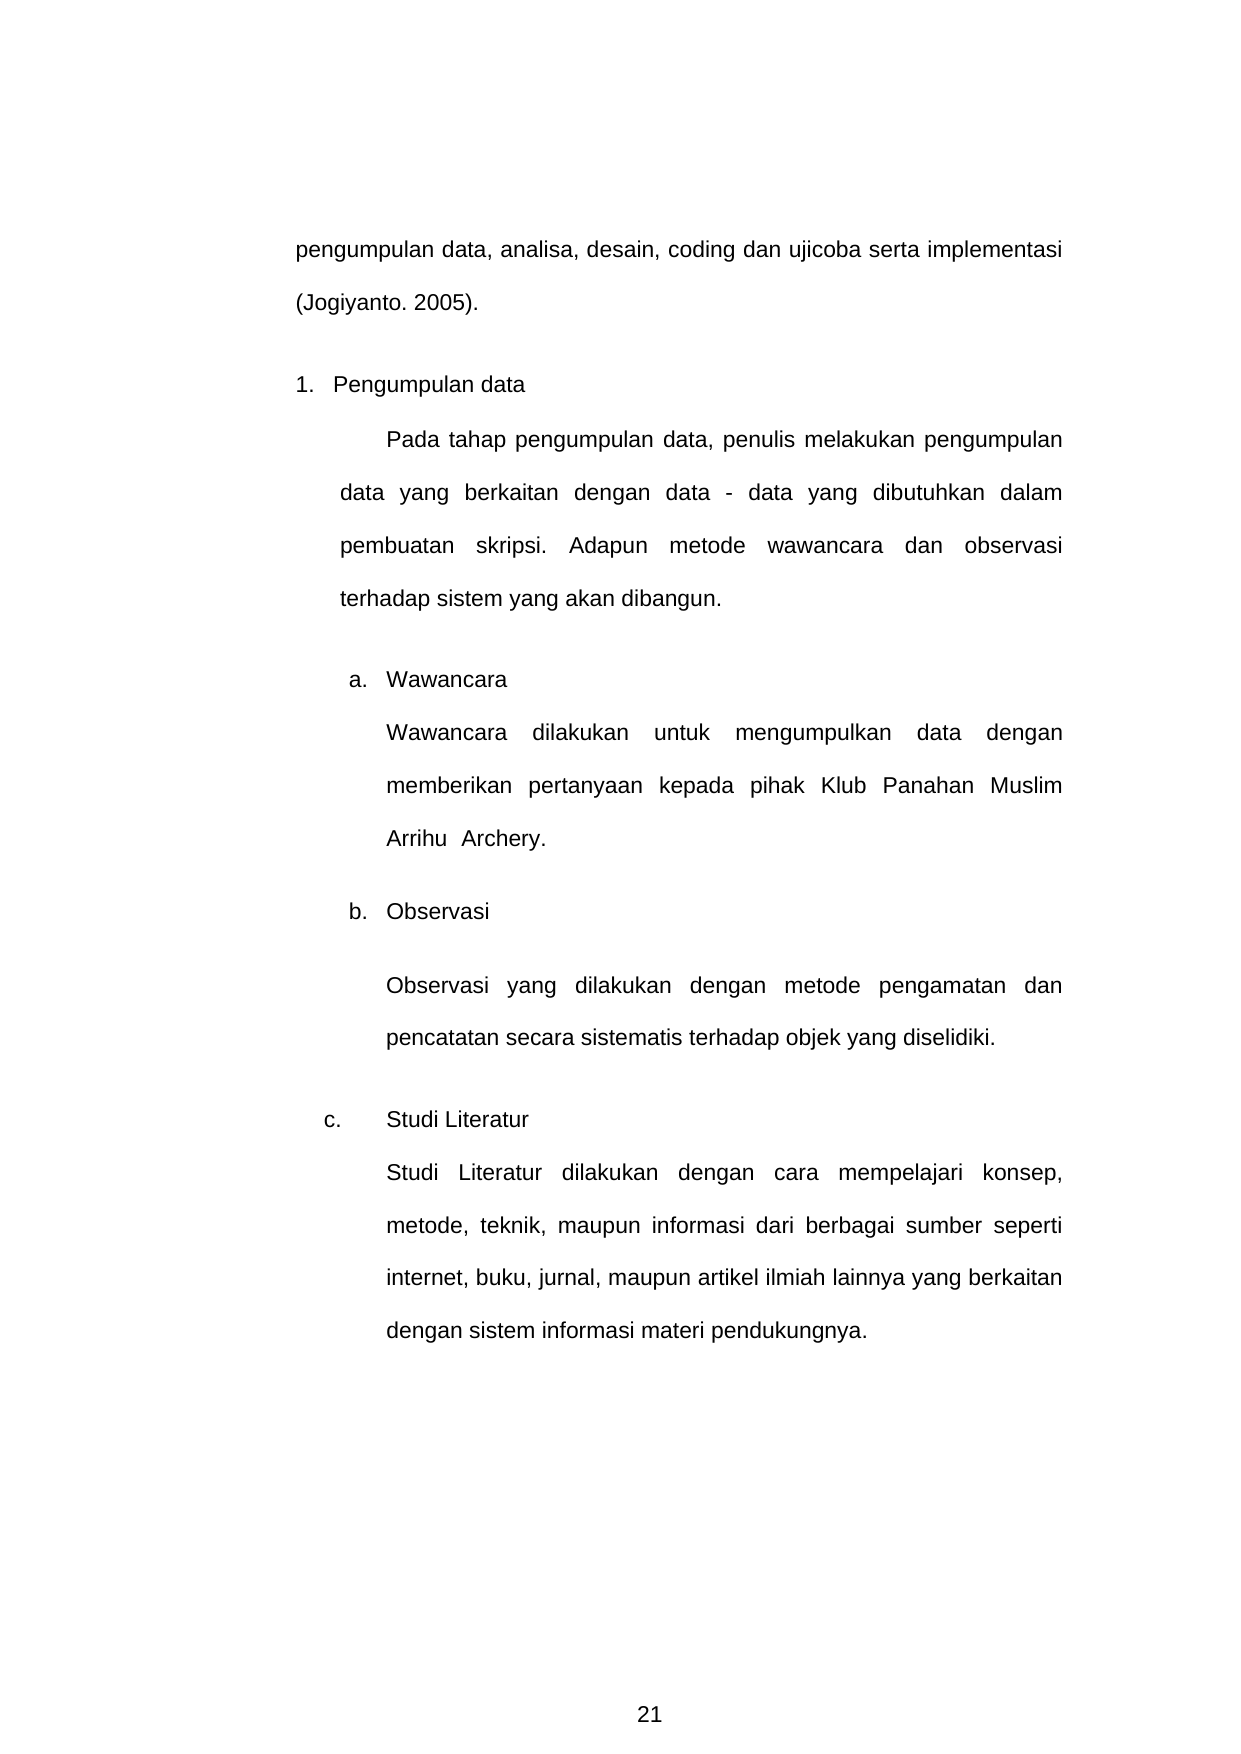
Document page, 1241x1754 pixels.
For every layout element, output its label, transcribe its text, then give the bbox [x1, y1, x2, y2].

list Wawancara [349, 666, 1063, 693]
text Studi Literatur dilakukan dengan cara mempelajari konsep, metode, teknik, maupun informasi dari berbagai sumber seperti internet, buku, jurnal, maupun artikel ilmiah lainnya yang berkaitan dengan sistem informasi materi pendukungnya. [386, 1159, 1063, 1343]
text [295, 236, 1063, 315]
text c. Studi Literatur [324, 1106, 1063, 1132]
text Wawancara dilakukan untuk mengumpulkan data dengan memberikan pertanyaan kepada pihak Klub Panahan Muslim Arrihu Archery. [386, 719, 1063, 851]
list Observasi [349, 898, 1063, 924]
text Pada tahap pengumpulan data, penulis melakukan pengumpulan data yang berkaitan dengan data - data yang dibutuhkan dalam pembuatan skripsi. Adapun metode wawancara dan observasi terhadap sistem yang akan dibangun. [340, 426, 1063, 611]
text Observasi yang dilakukan dengan metode pengamatan dan pencatatan secara sistematis terhadap objek yang diselidiki. [386, 972, 1063, 1051]
list Pengumpulan data [295, 371, 1063, 397]
